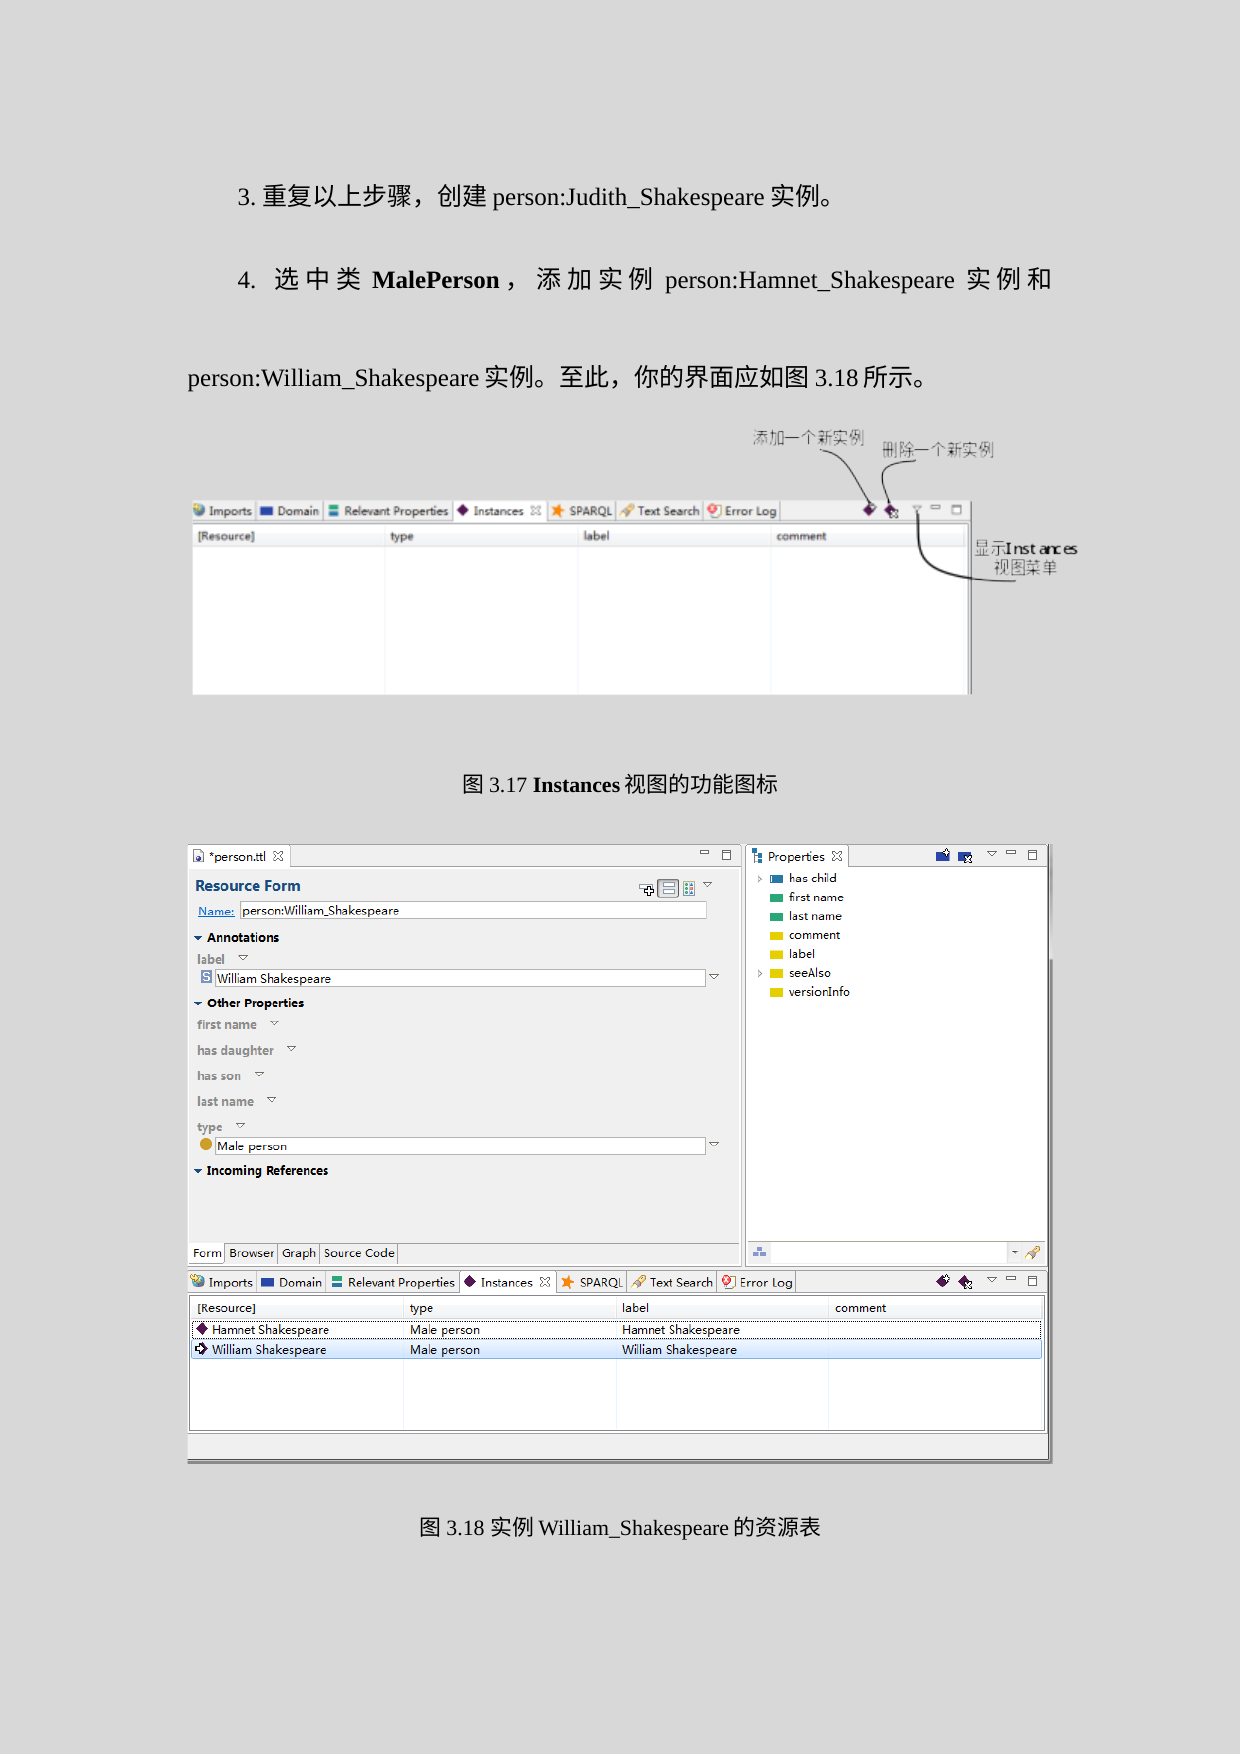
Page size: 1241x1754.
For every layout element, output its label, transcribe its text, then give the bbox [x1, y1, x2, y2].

text 图3.17 Instances视图的功能图标 [187, 426, 1053, 799]
text 4. 选中类MalePerson，添加实例person:Hamnet_Shakespeare实例和person:William_Shakespeare实例。至此，你的界面应如图3.18所示。 [187, 245, 1053, 408]
text 3. 重复以上步骤，创建person:Judith_Shakespeare实例。 [187, 162, 1053, 227]
text 图 3.18 实例William_Shakespeare的资源表 [187, 1509, 1053, 1542]
picture [187, 844, 1053, 1464]
